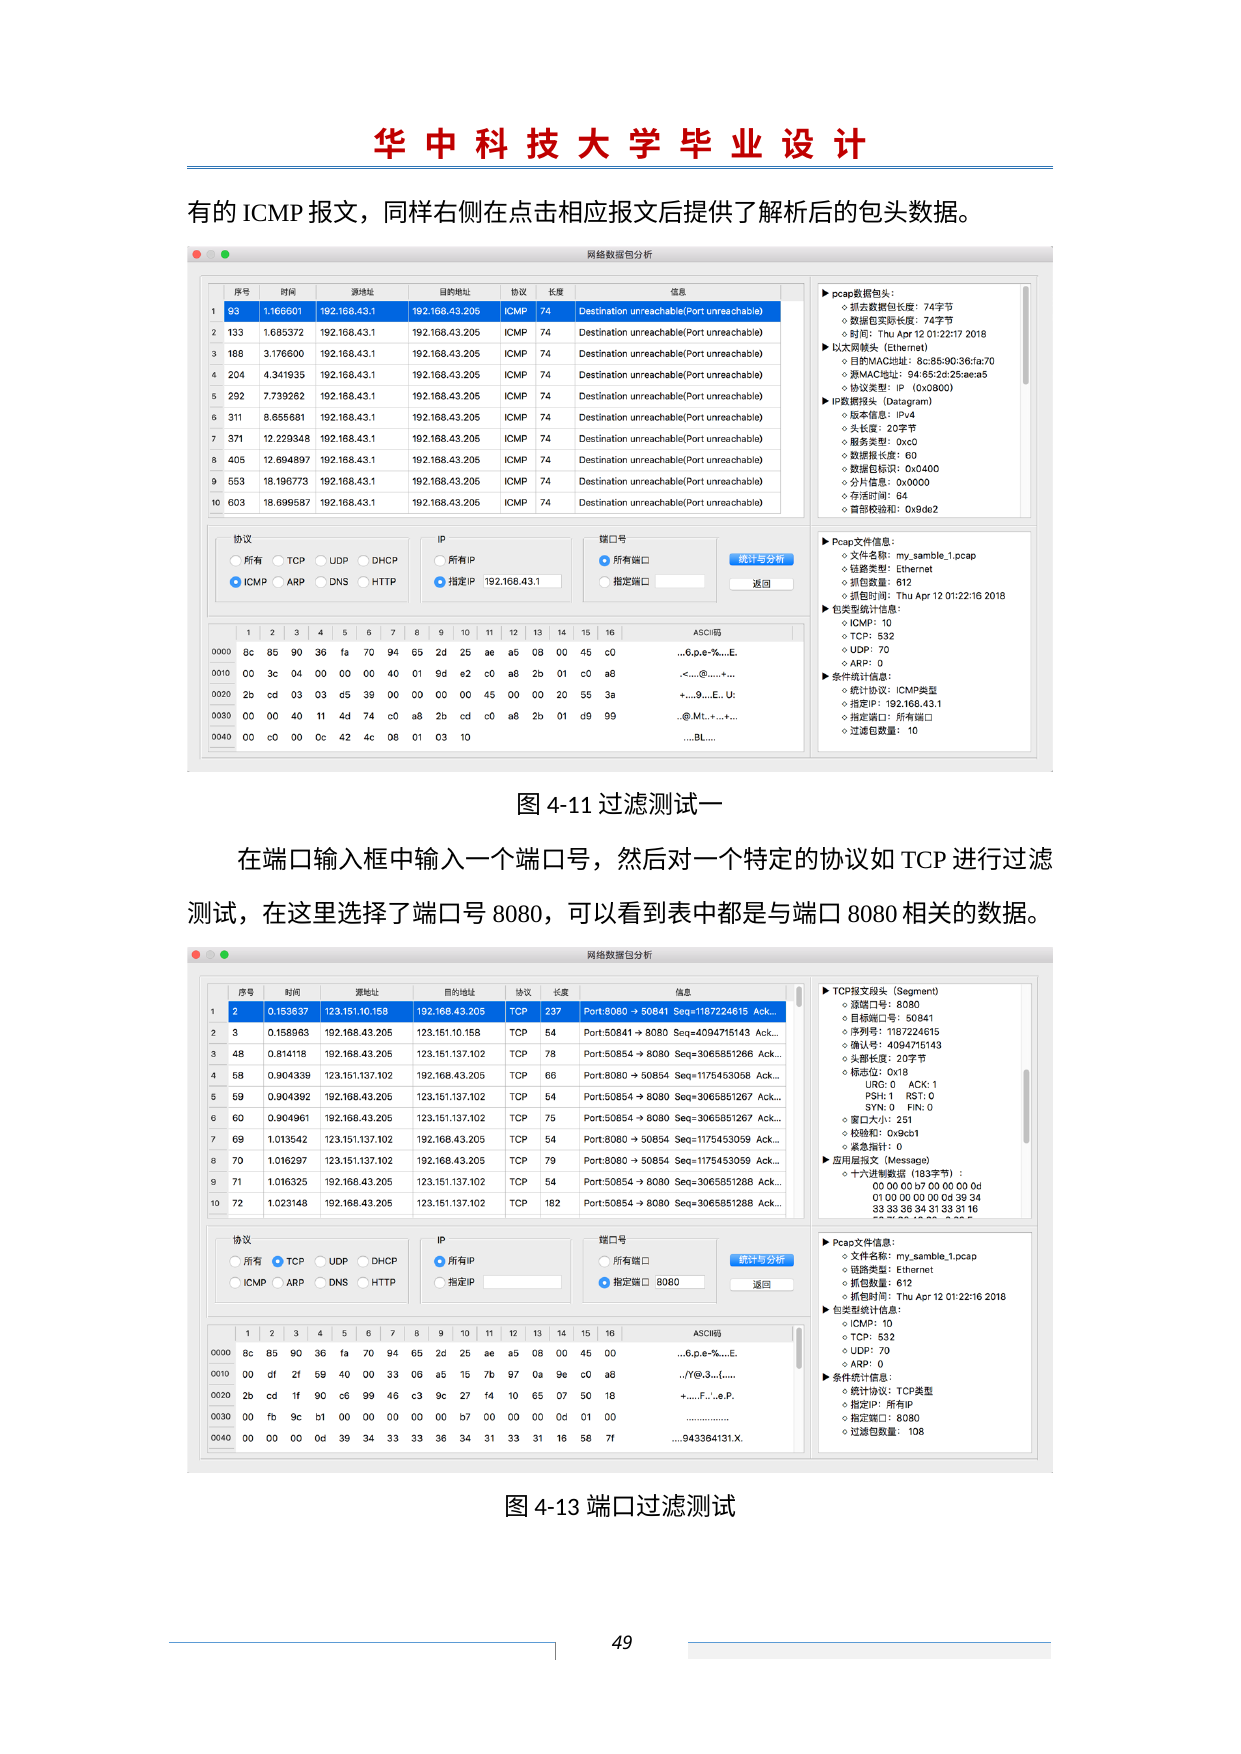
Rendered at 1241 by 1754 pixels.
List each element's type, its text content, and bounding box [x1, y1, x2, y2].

text 在端口输入框中输入一个端口号，然后对一个特定的协议如TCP进行过滤测试，在这里选择了端口号8080，可以看到表中都是与端口8080相关的数据。 [187, 839, 1053, 930]
picture [187, 246, 1053, 772]
picture [187, 947, 1053, 1473]
text 图4-13 端口过滤测试 [187, 1486, 1053, 1523]
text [187, 192, 1053, 228]
text 图4-11 过滤测试一 [187, 785, 1053, 821]
